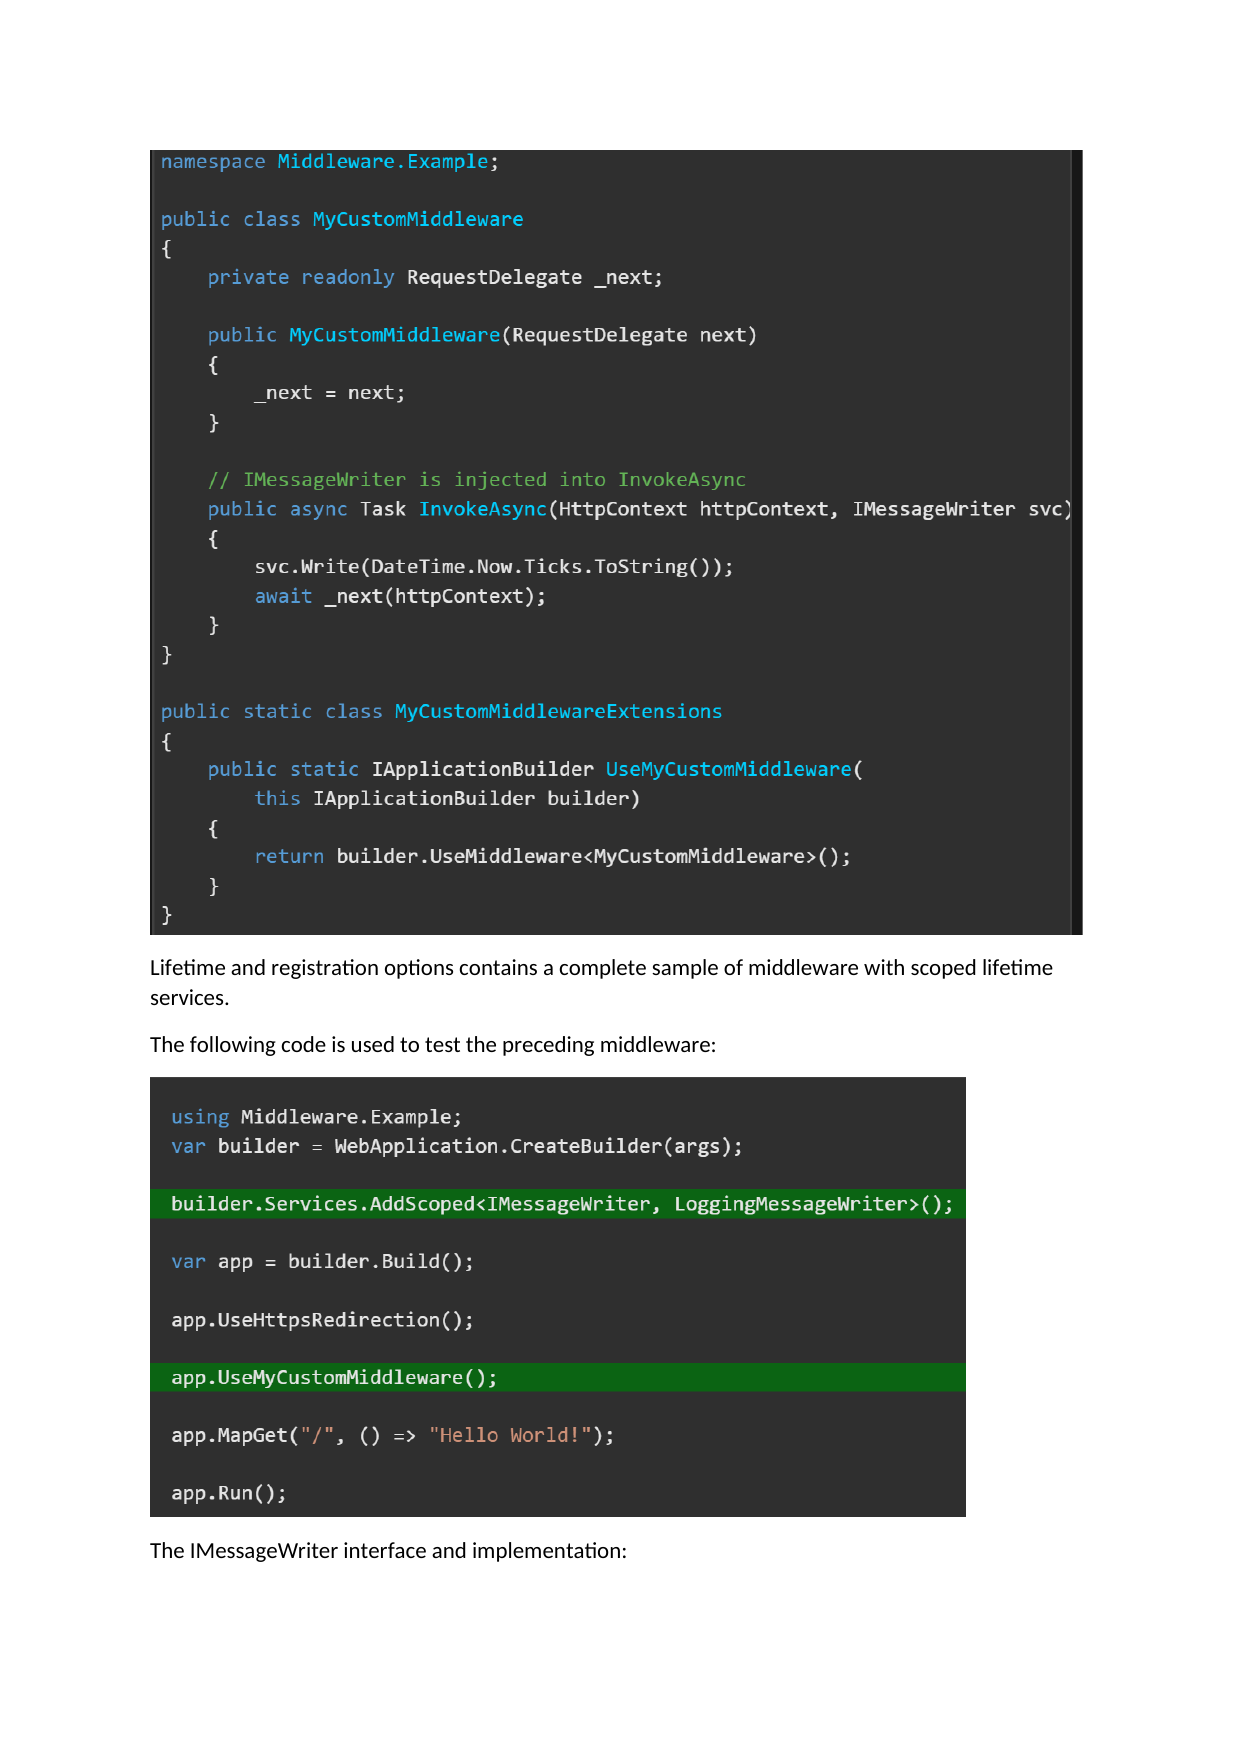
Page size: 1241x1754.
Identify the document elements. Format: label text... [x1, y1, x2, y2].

picture [150, 150, 1083, 935]
text Lifetime and registration options contains a complete sample of middleware with scoped lifetime services. [150, 953, 1090, 1011]
text The IMessageWriter interface and implementation: [150, 1536, 1090, 1564]
picture [150, 1077, 966, 1517]
text The following code is used to test the preceding middleware: [150, 1030, 1090, 1058]
